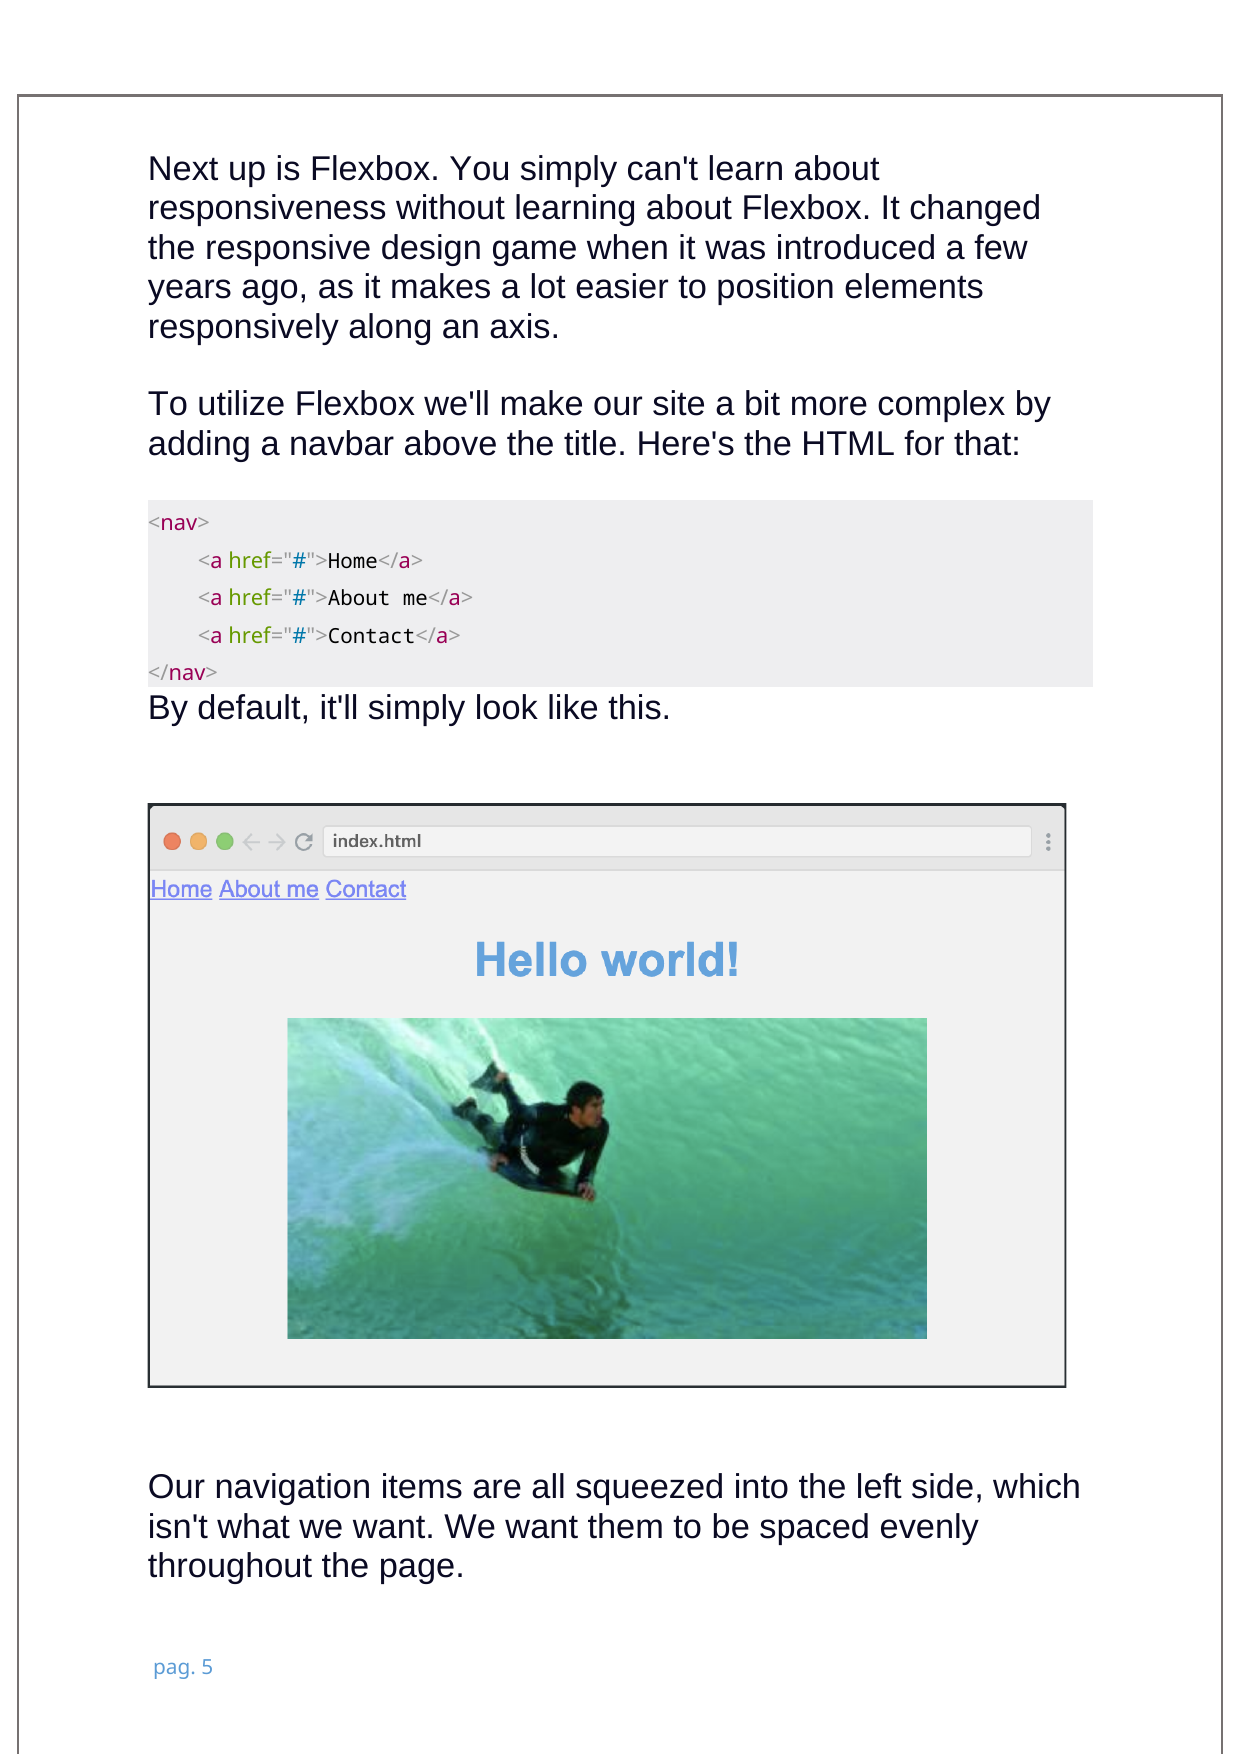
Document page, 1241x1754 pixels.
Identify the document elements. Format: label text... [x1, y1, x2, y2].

text Next up is Flexbox. You simply can't learn about responsiveness without learning about Flexbox. It changed the responsive design game when it was introduced a few years ago, as it makes a lot easier to position elements responsively along an axis. [148, 148, 1093, 346]
text <a href="#">Home</a> [148, 537, 1093, 575]
text <a href="#">About me</a> [148, 575, 1093, 612]
text <nav> [148, 500, 1093, 537]
text To utilize Flexbox we'll make our site a bit more complex by adding a navbar above the title. Here's the HTML for that: [148, 383, 1093, 462]
text <a href="#">Contact</a> [148, 612, 1093, 650]
picture [147, 803, 1067, 1388]
text ​ Our navigation items are all squeezed into the left side, which isn't what we want. We want them to be spaced evenly throughout the page. [148, 1387, 1093, 1585]
text </nav> [148, 650, 1093, 687]
text By default, it'll simply look like this. ​ [148, 687, 1093, 766]
